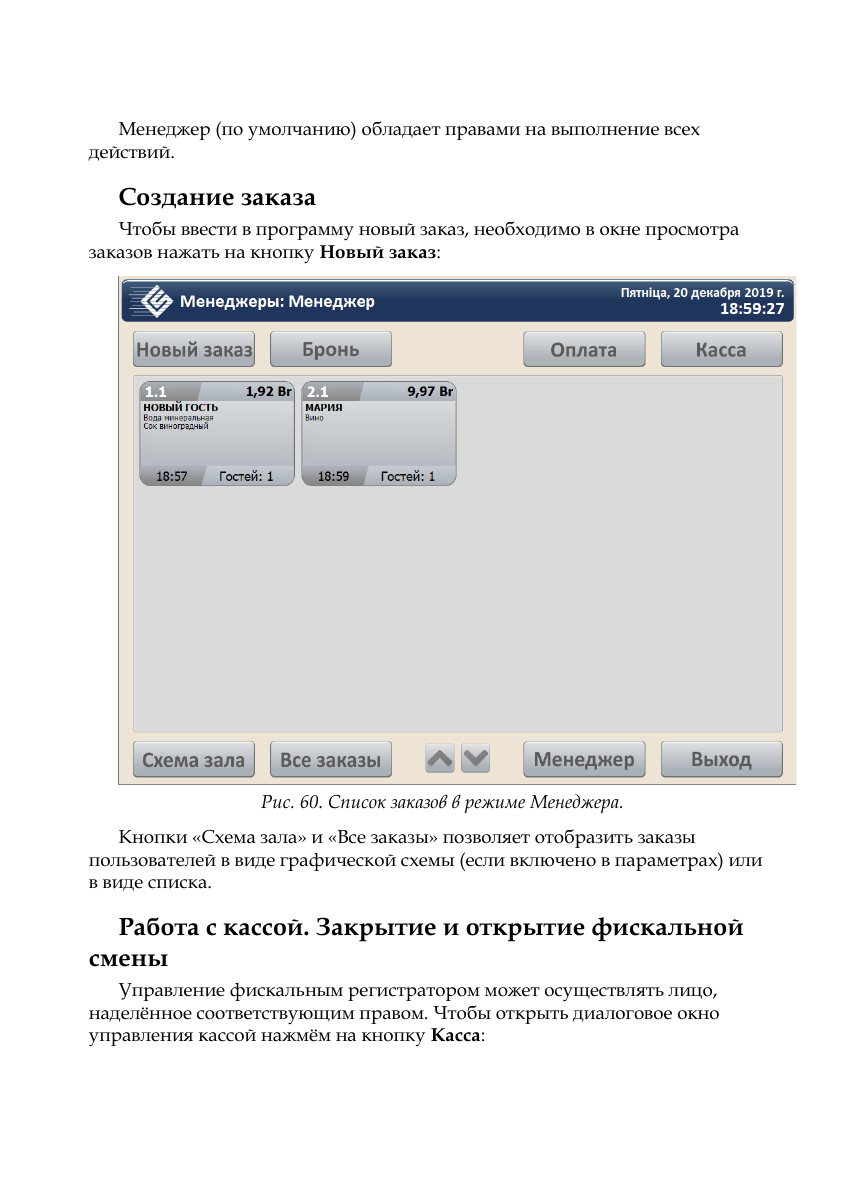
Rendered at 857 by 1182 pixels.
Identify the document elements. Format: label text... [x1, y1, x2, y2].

text Кнопки «Схема зала» и «Все заказы» позволяет отобразить заказы пользователей в виде графической схемы (если включено в параметрах) или в виде списка. [89, 826, 768, 894]
text Менеджер (по умолчанию) обладает правами на выполнение всех действий. [89, 118, 768, 163]
subtitle Создание заказа [89, 182, 768, 212]
subtitle Работа с кассой. Закрытие и открытие фискальной смены [89, 913, 768, 973]
text Чтобы ввести в программу новый заказ, необходимо в окне просмотра заказов нажать на кнопку Новый заказ: [89, 218, 768, 264]
text Управление фискальным регистратором может осуществлять лицо, наделённое соответствующим правом. Чтобы открыть диалоговое окно управления кассой нажмём на кнопку Касса: [89, 979, 768, 1047]
text Рис. 60. Список заказов в режиме Менеджера. [89, 791, 768, 814]
picture [118, 276, 797, 785]
